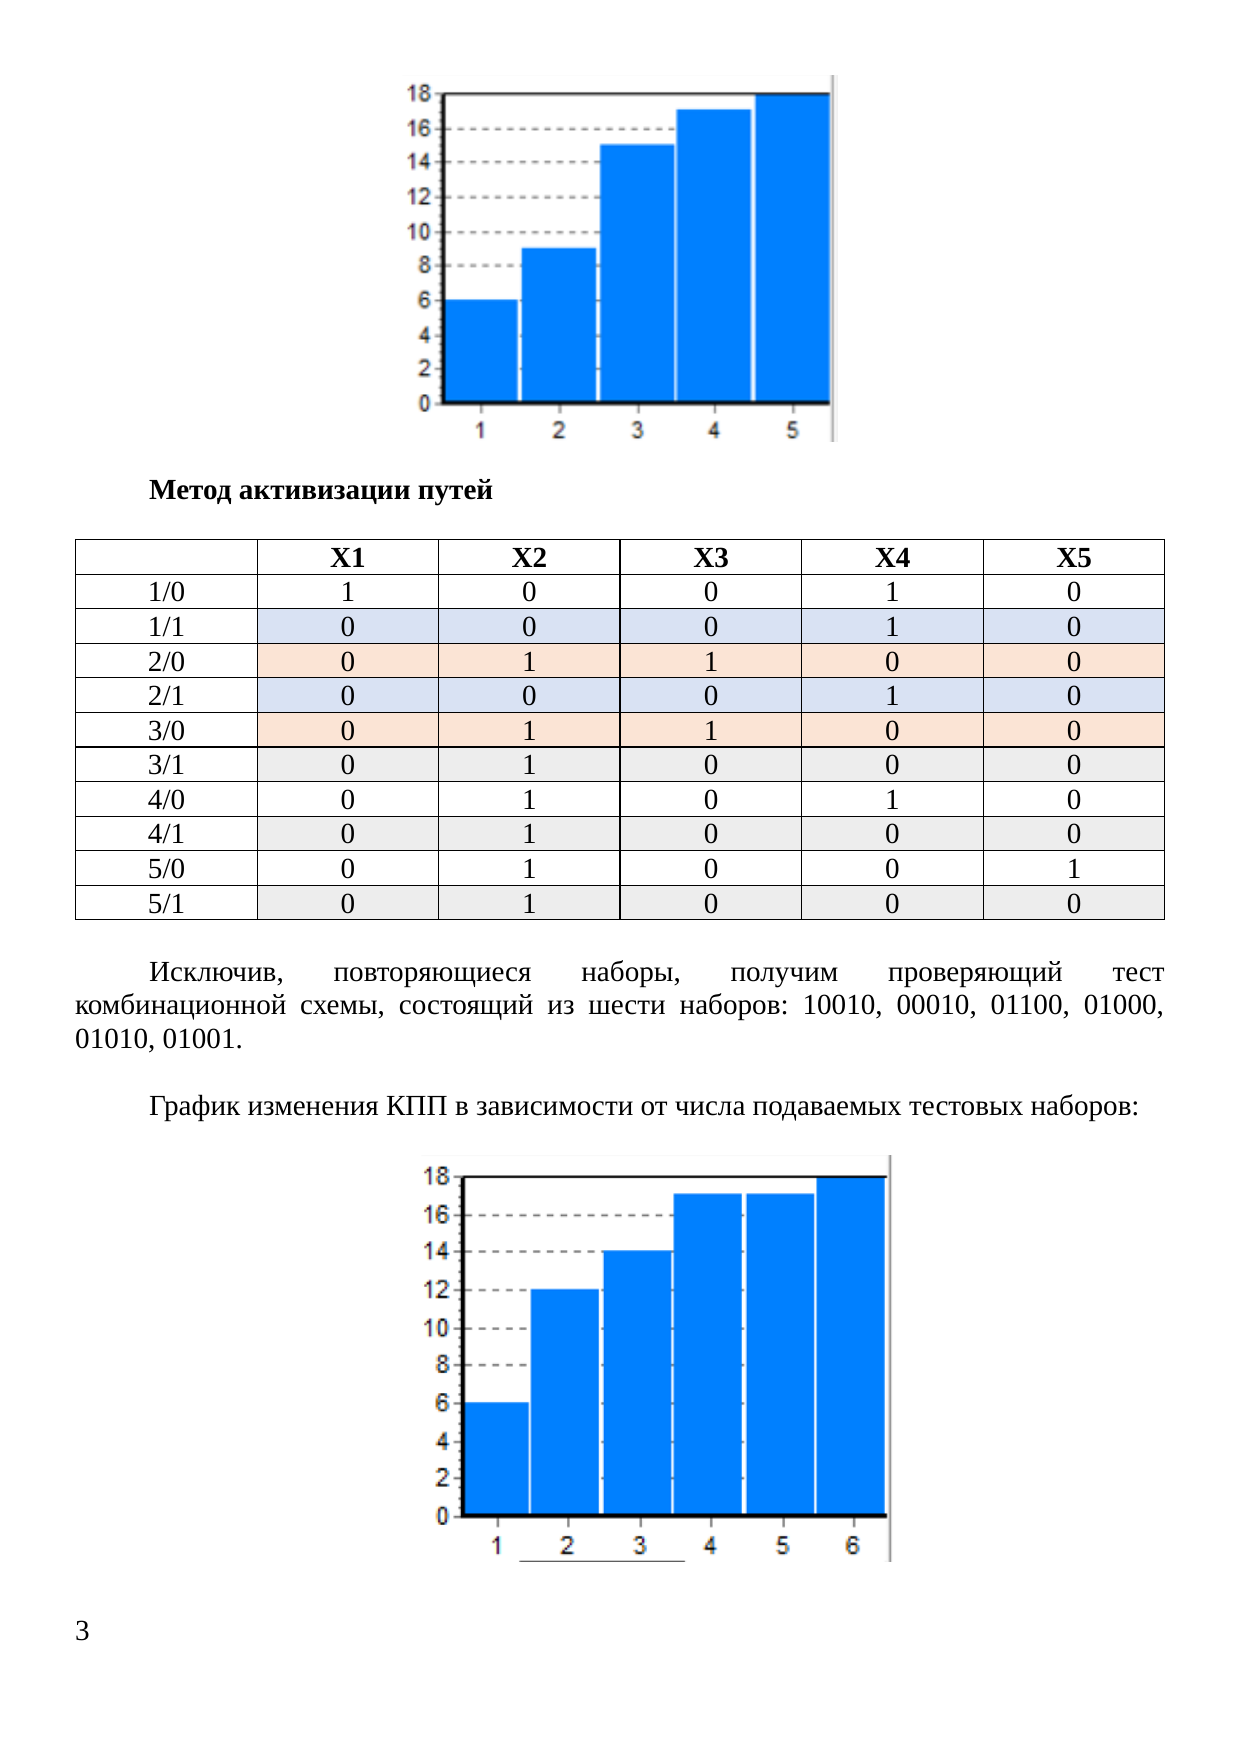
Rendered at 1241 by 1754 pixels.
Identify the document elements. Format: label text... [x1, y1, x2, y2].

table_cell 0 [258, 713, 438, 746]
picture [402, 75, 838, 442]
table_cell 4/1 [76, 817, 257, 850]
table_header X3 [621, 540, 801, 573]
table_cell 0 [984, 678, 1164, 712]
text Исключив, повторяющиеся наборы, получим проверяющий тест комбинационной схемы, состоящий из шести наборов: 10010, 00010, 01100, 01000, 01010, 01001. [75, 954, 1165, 1054]
picture [421, 1155, 893, 1562]
table_cell 1 [802, 678, 983, 712]
table_cell 5/1 [76, 886, 257, 919]
table_cell 1/0 [76, 575, 257, 608]
table_cell 0 [984, 782, 1164, 816]
table_cell 0 [984, 886, 1164, 919]
table_cell 0 [984, 748, 1164, 781]
text Метод активизации путей [75, 472, 1165, 505]
table_header X1 [258, 540, 438, 573]
table_cell 0 [621, 575, 801, 608]
table_cell 0 [439, 609, 619, 643]
table_cell 1 [802, 575, 983, 608]
table_cell 0 [984, 609, 1164, 643]
table_cell 0 [439, 575, 619, 608]
table_cell 0 [621, 886, 801, 919]
table_cell 1 [802, 609, 983, 643]
table_cell 0 [621, 609, 801, 643]
table_cell 0 [258, 609, 438, 643]
table_cell 0 [258, 748, 438, 781]
table_cell 0 [802, 644, 983, 677]
table_cell 4/0 [76, 782, 257, 816]
table_cell 1 [621, 644, 801, 677]
table_cell 0 [258, 678, 438, 712]
table_header X4 [802, 540, 983, 573]
table_header X5 [984, 540, 1164, 573]
table_cell 0 [984, 817, 1164, 850]
table_cell 1 [439, 782, 619, 816]
table_cell 0 [258, 817, 438, 850]
table_cell 1 [258, 575, 438, 608]
text График изменения КПП в зависимости от числа подаваемых тестовых наборов: [75, 1088, 1165, 1122]
table_cell 1 [984, 851, 1164, 885]
table_cell 0 [984, 713, 1164, 746]
table_cell 0 [258, 886, 438, 919]
table_cell 1/1 [76, 609, 257, 643]
table_cell 0 [802, 748, 983, 781]
table_cell 0 [802, 713, 983, 746]
table_cell 0 [621, 748, 801, 781]
table_cell 0 [258, 644, 438, 677]
table_cell 3/1 [76, 748, 257, 781]
table_cell 0 [621, 817, 801, 850]
table_cell 0 [621, 782, 801, 816]
table_cell 0 [802, 817, 983, 850]
table_cell 2/0 [76, 644, 257, 677]
table_header X2 [439, 540, 619, 573]
table_cell 1 [439, 851, 619, 885]
table_cell 0 [258, 782, 438, 816]
table_cell 0 [984, 575, 1164, 608]
table_cell 1 [802, 782, 983, 816]
table_header [76, 540, 257, 573]
table_cell 0 [621, 851, 801, 885]
table_cell 1 [439, 817, 619, 850]
table_cell 0 [802, 886, 983, 919]
table_cell 1 [439, 644, 619, 677]
table_cell 5/0 [76, 851, 257, 885]
table_cell 3/0 [76, 713, 257, 746]
table_cell 0 [258, 851, 438, 885]
table_cell 0 [621, 678, 801, 712]
table_cell 1 [439, 886, 619, 919]
table_cell 1 [439, 713, 619, 746]
table_cell 2/1 [76, 678, 257, 712]
table_cell 0 [984, 644, 1164, 677]
table_cell 0 [802, 851, 983, 885]
table_cell 1 [439, 748, 619, 781]
table_cell 1 [621, 713, 801, 746]
table_cell 0 [439, 678, 619, 712]
